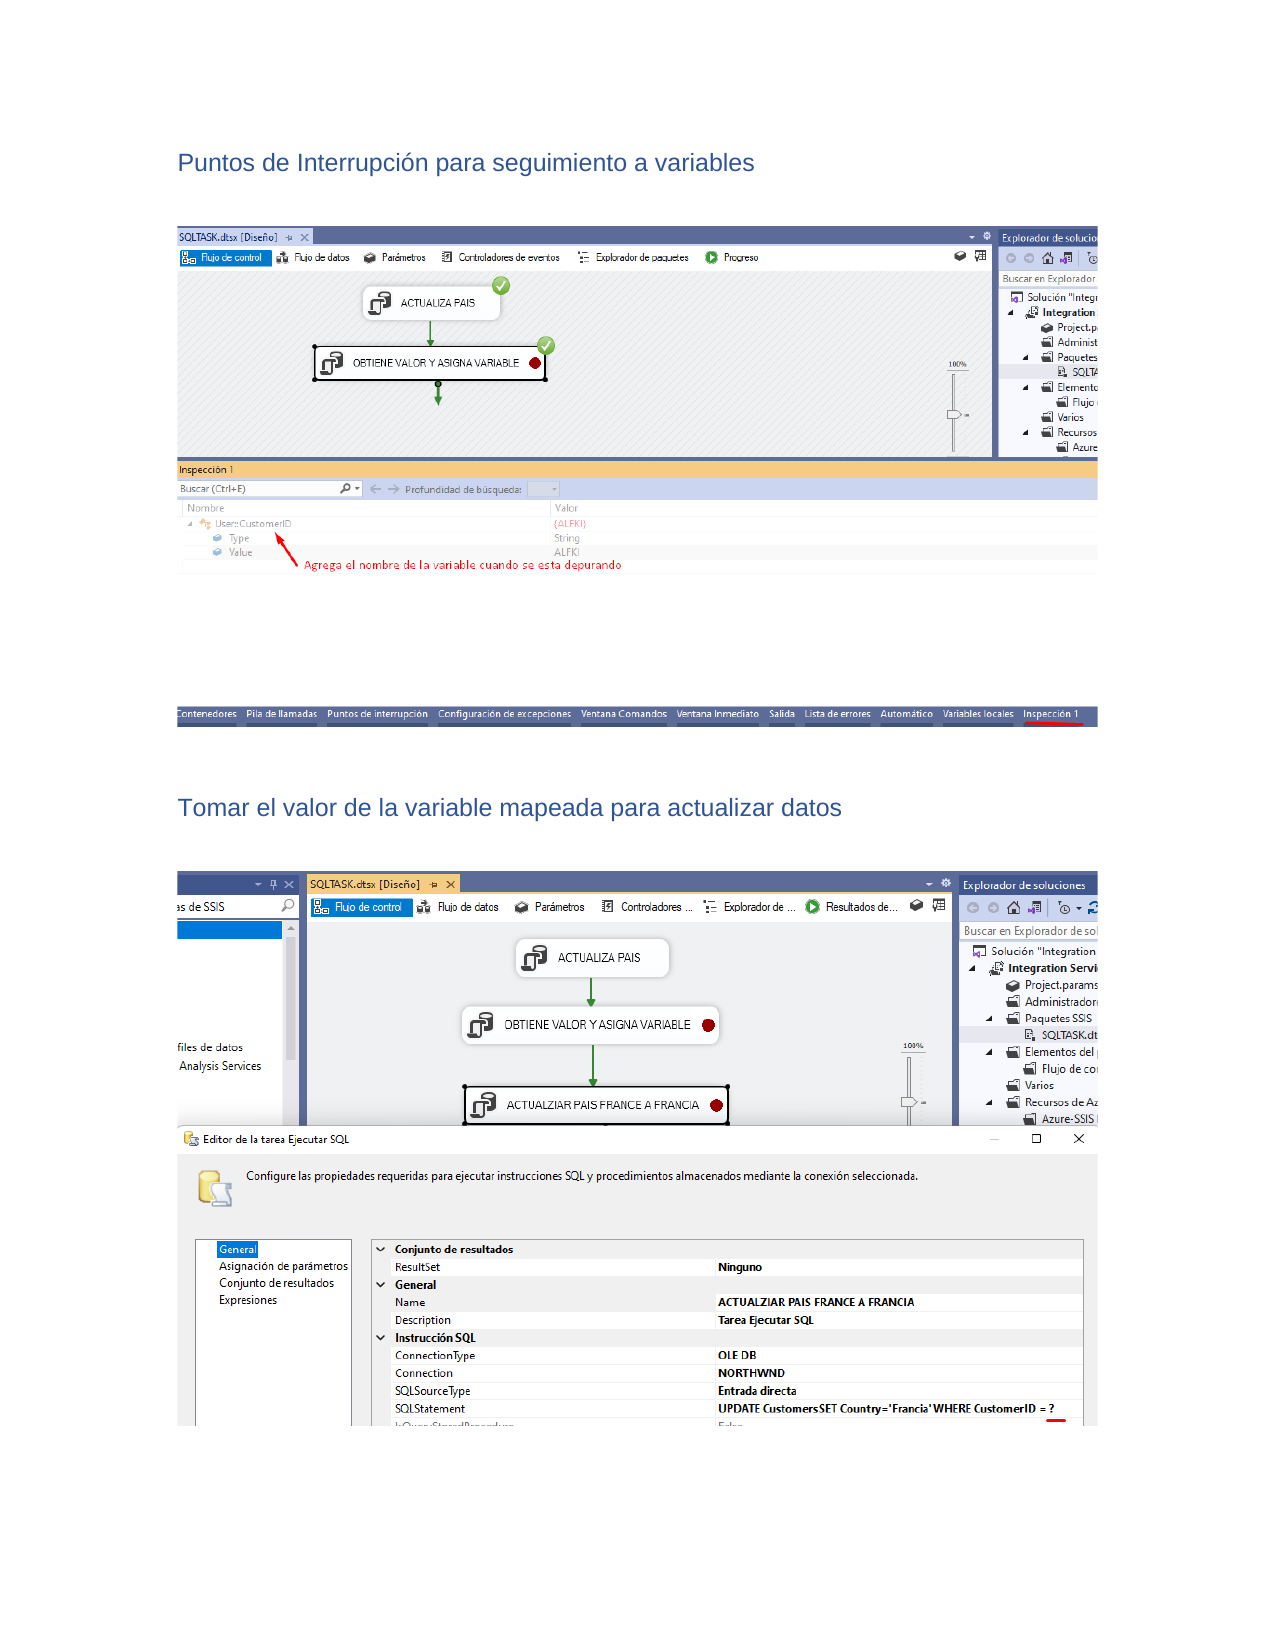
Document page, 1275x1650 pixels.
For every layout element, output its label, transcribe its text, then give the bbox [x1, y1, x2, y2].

picture [177, 226, 1098, 727]
subtitle Puntos de Interrupción para seguimiento a variables [177, 148, 1098, 176]
picture [177, 871, 1098, 1426]
subtitle Tomar el valor de la variable mapeada para actualizar datos [177, 793, 1098, 822]
